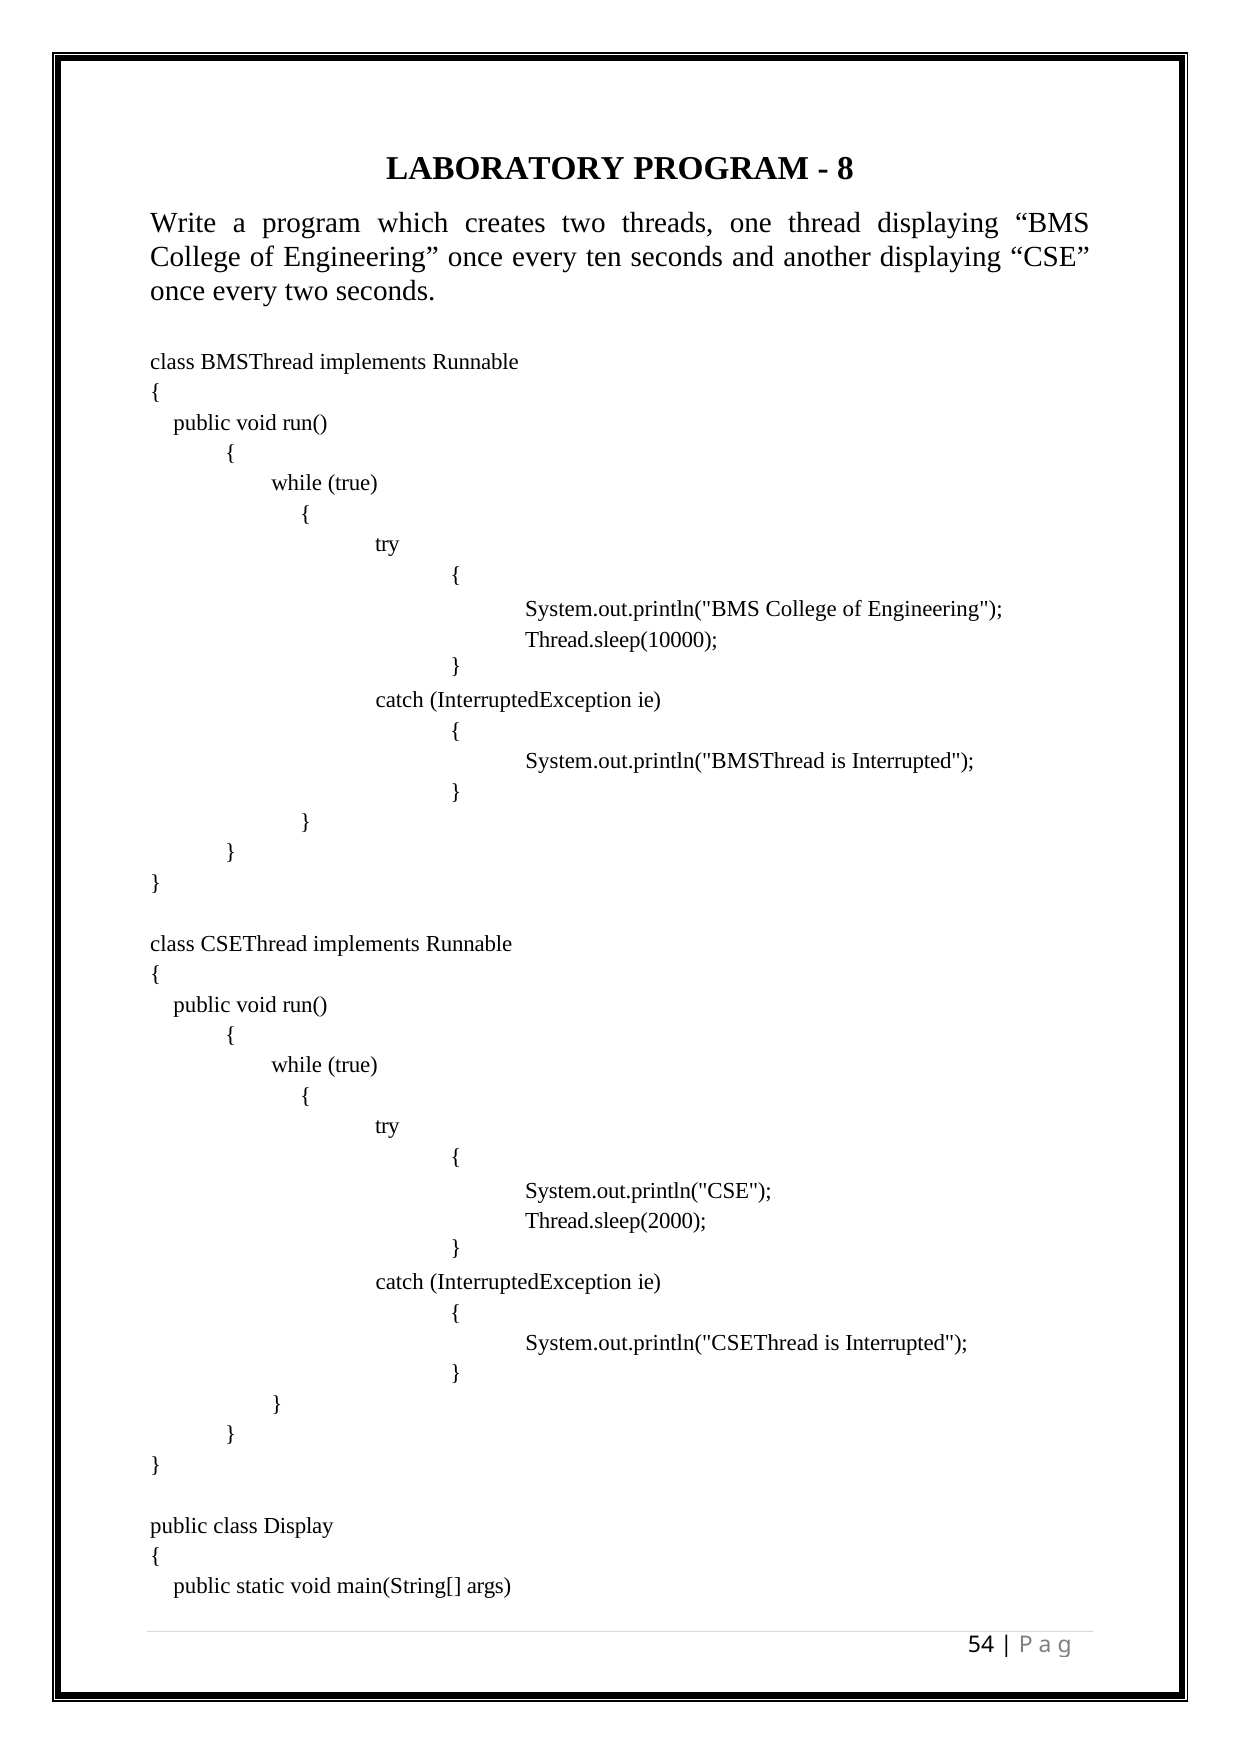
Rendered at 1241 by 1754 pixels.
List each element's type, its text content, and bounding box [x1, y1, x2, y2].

text { [150, 1542, 1134, 1568]
text { [150, 378, 1134, 404]
text { [300, 500, 1134, 526]
text System.out.println("CSEThread is Interrupted"); [525, 1329, 1134, 1356]
text { [150, 960, 1134, 987]
text { [106, 717, 805, 743]
text catch (InterruptedException ie) [250, 1268, 786, 1294]
text { [225, 1021, 1134, 1047]
text System.out.println("BMS College of Engineering"); Thread.sleep(10000); [525, 595, 1134, 652]
text public void run() [173, 409, 1134, 435]
text public static void main(String[] args) [173, 1572, 1134, 1599]
text public class Display [150, 1512, 1134, 1538]
text Write a program which creates two threads, one thread displaying “BMS College of Engineering” once every ten seconds and another displaying “CSE” once every two seconds. [150, 206, 1090, 306]
text } [225, 838, 1134, 865]
text } [150, 1451, 1134, 1477]
text class CSEThread implements Runnable [150, 930, 1134, 956]
text System.out.println("CSE"); Thread.sleep(2000); [525, 1177, 950, 1233]
text LABORATORY PROGRAM - 8 [252, 148, 988, 186]
text { [225, 439, 1134, 466]
text } [450, 1359, 1134, 1386]
text public void run() [173, 991, 1134, 1017]
text } [150, 869, 1134, 895]
text try [375, 531, 461, 557]
text System.out.println("BMSThread is Interrupted"); [525, 747, 1134, 773]
text } [225, 1420, 1134, 1447]
text { [106, 1299, 805, 1325]
text } [300, 808, 1134, 834]
text class BMSThread implements Runnable [150, 348, 1134, 374]
text { [300, 1082, 1134, 1108]
text } [271, 1390, 1134, 1416]
text } [450, 778, 1134, 804]
text try [375, 1112, 461, 1138]
text while (true) [271, 1051, 1134, 1078]
text catch (InterruptedException ie) [250, 686, 786, 713]
text while (true) [271, 469, 1134, 496]
